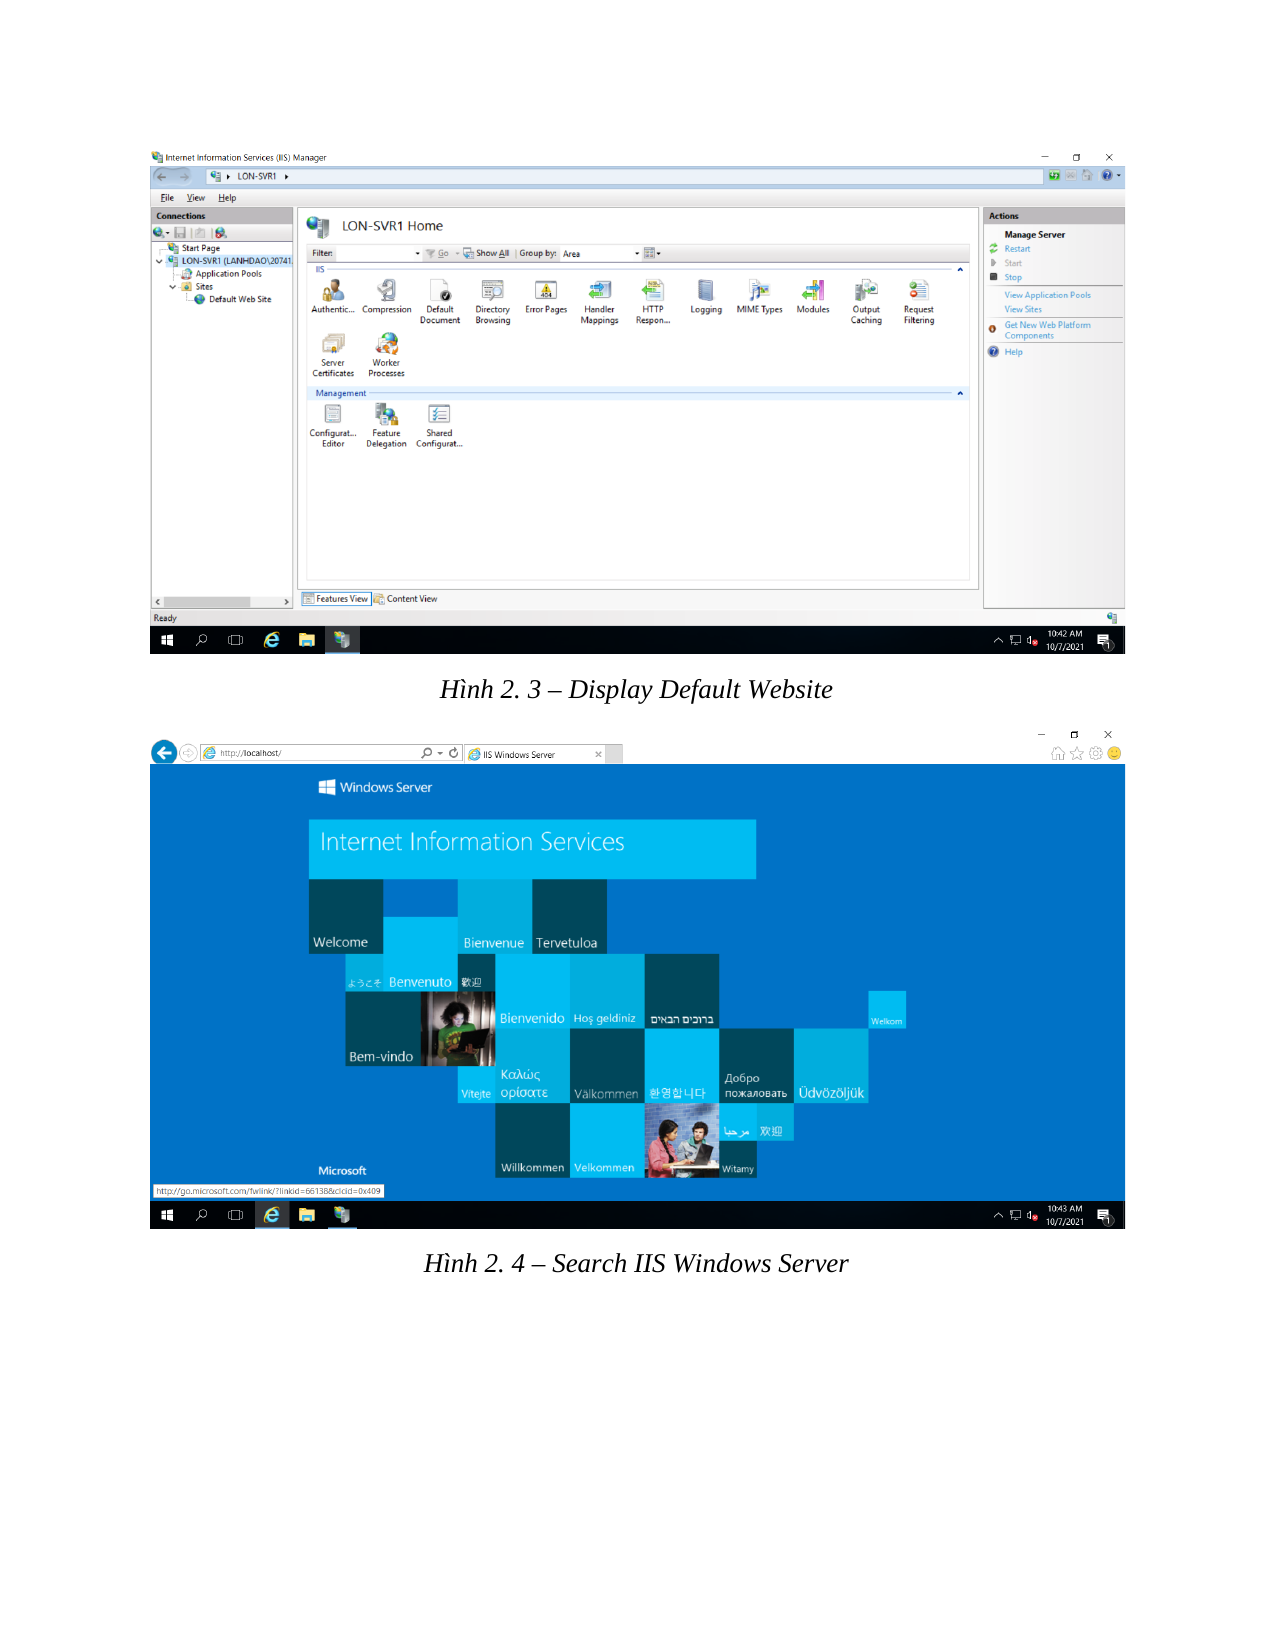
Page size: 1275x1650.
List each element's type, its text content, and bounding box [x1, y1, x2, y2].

picture [150, 150, 1125, 654]
text Hình 2. 4 – Search IIS Windows Server [150, 1248, 1125, 1279]
text Hình 2. 3 – Display Default Website [150, 673, 1125, 704]
picture [150, 724, 1125, 1229]
